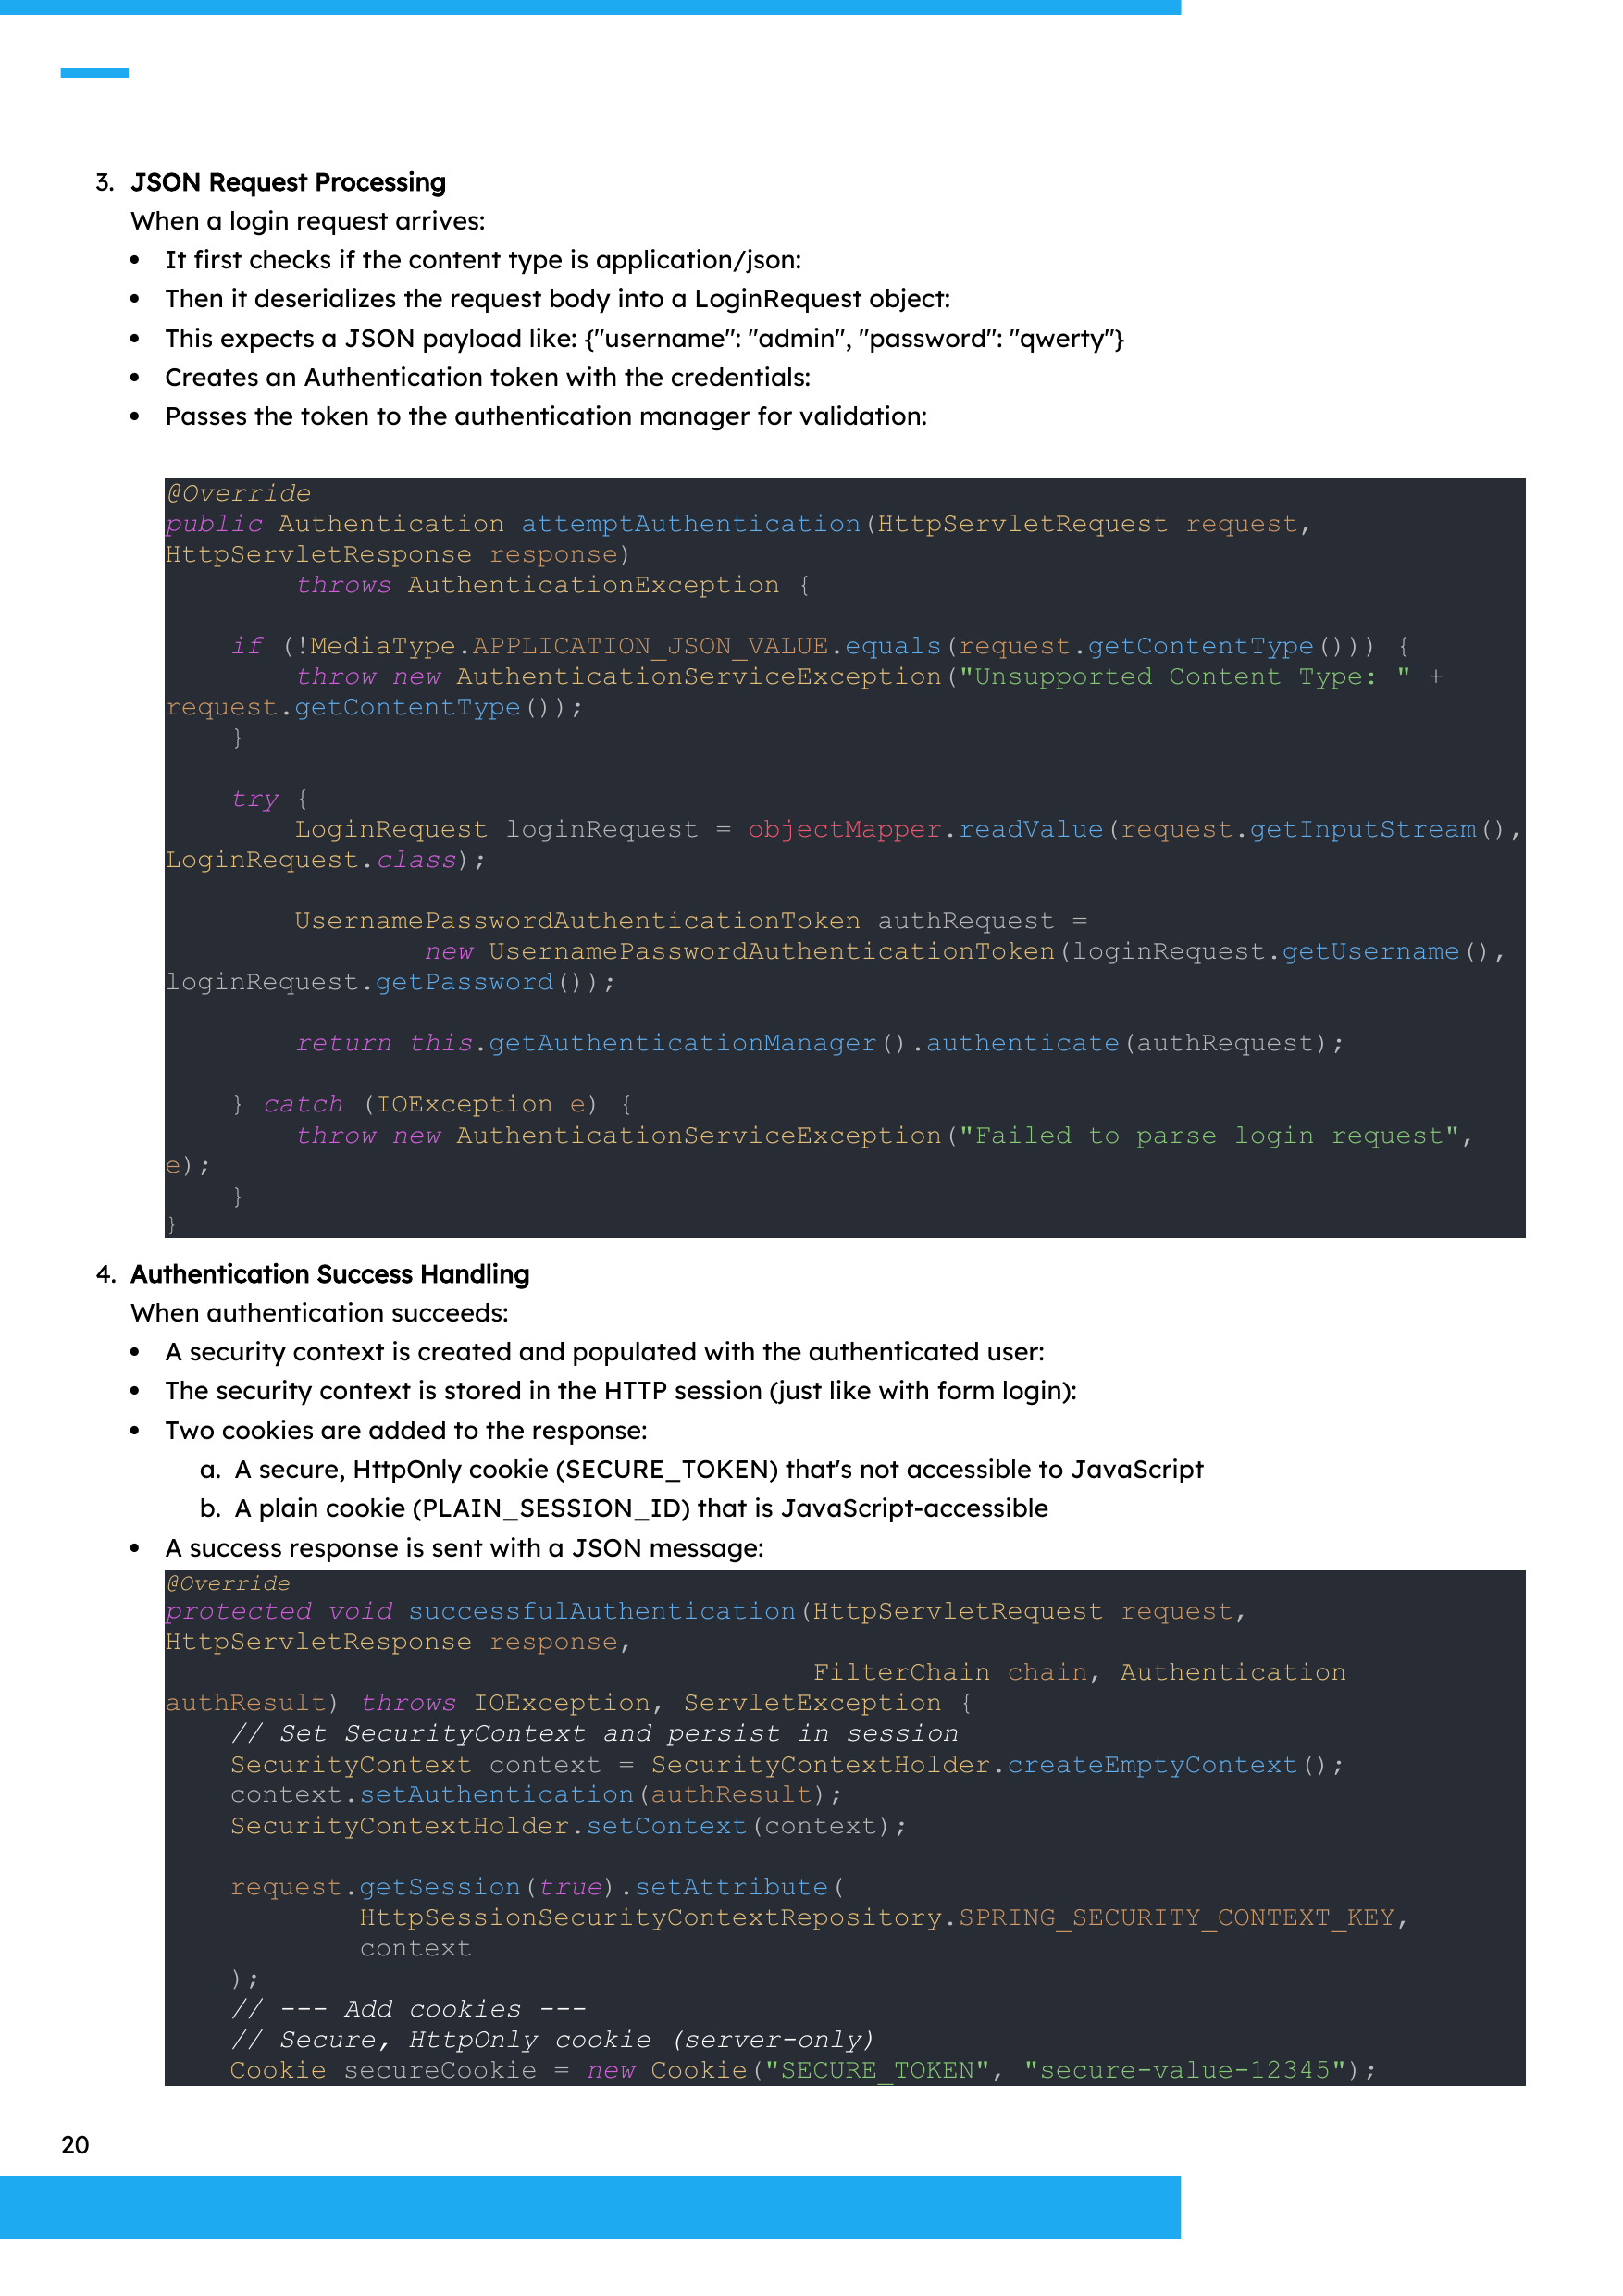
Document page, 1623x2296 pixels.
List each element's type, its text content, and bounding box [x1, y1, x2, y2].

list Creates an Authentication token with the credentials: [130, 361, 1526, 392]
picture [0, 0, 1182, 15]
list A success response is sent with a JSON message: [130, 1532, 1526, 1563]
picture [0, 2176, 1182, 2239]
list Passes the token to the authentication manager for validation: [130, 401, 1526, 431]
list When a login request arrives: [130, 205, 1526, 236]
text @Override public Authentication attemptAuthentication(HttpServletRequest request, HttpServletResponse response) throws AuthenticationException { if (!MediaType.APPLICATION_JSON_VALUE.equals(request.getContentType())) { throw new AuthenticationServiceException("Unsupported Content Type: " + request.getContentType()); } try { LoginRequest loginRequest = objectMapper.readValue(request.getInputStream(), LoginRequest.class); UsernamePasswordAuthenticationToken authRequest = new UsernamePasswordAuthenticationToken(loginRequest.getUsername(), loginRequest.getPassword()); return this.getAuthenticationManager().authenticate(authRequest); } catch (IOException e) { throw new AuthenticationServiceException("Failed to parse login request", e); } } [165, 478, 1526, 1238]
list A plain cookie (PLAIN_SESSION_ID) that is JavaScript-accessible [200, 1493, 1526, 1523]
list The security context is stored in the HTTP session (just like with form login): [130, 1375, 1526, 1406]
picture [60, 68, 129, 78]
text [165, 1570, 1526, 2086]
list This expects a JSON payload like: {"username": "admin", "password": "qwerty"} [130, 322, 1526, 354]
list A secure, HttpOnly cookie (SECURE_TOKEN) that's not accessible to JavaScript [200, 1453, 1526, 1484]
list When authentication succeeds: [130, 1297, 1526, 1328]
list A security context is created and populated with the authenticated user: [130, 1335, 1526, 1367]
list JSON Request Processing [95, 166, 1526, 197]
list It first checks if the content type is application/json: [130, 243, 1526, 275]
list Then it deserializes the request body into a LoginRequest object: [130, 283, 1526, 314]
list Authentication Success Handling [95, 1258, 1526, 1289]
list Two cookies are added to the response: [130, 1414, 1526, 1446]
